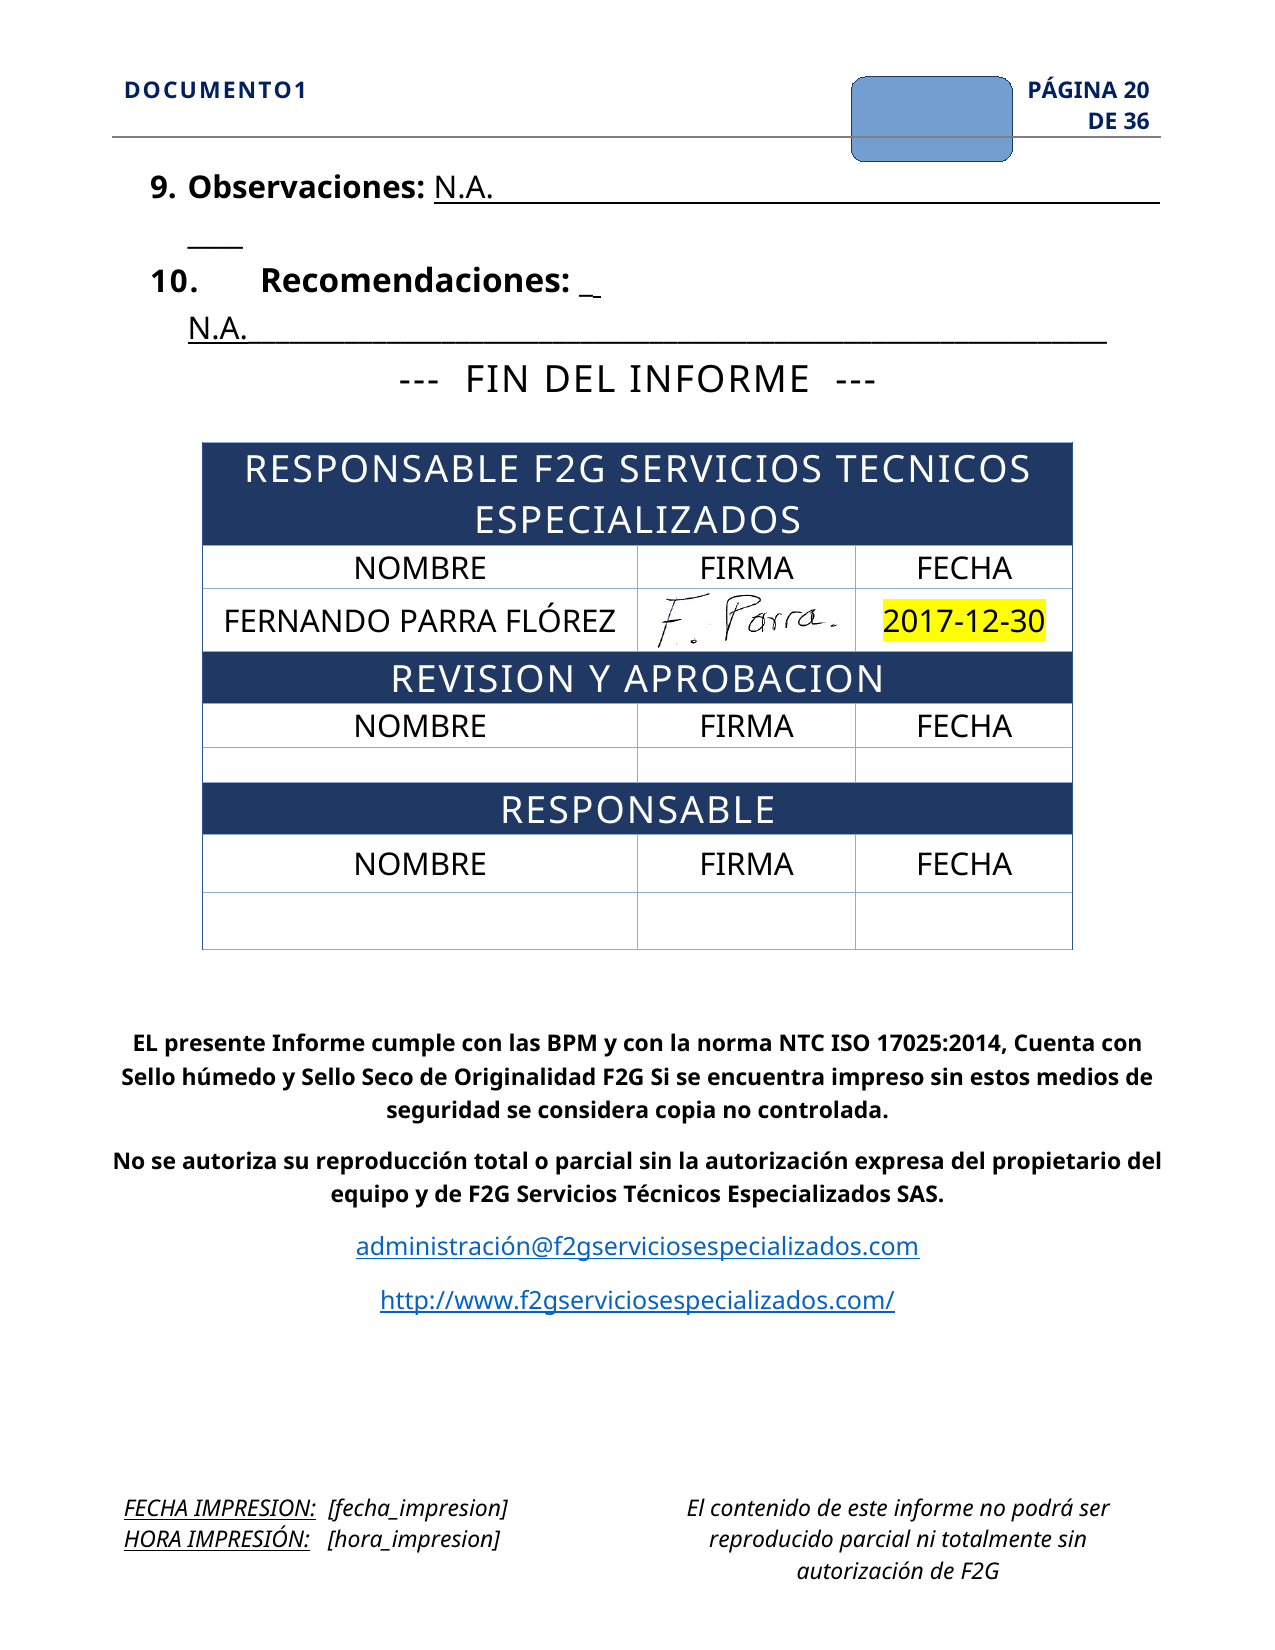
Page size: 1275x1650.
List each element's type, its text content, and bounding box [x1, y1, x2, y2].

table_cell NOMBRE [203, 835, 637, 892]
text administración@f2gserviciosespecializados.com [112, 1229, 1163, 1263]
table_cell [856, 893, 1072, 949]
table_cell [856, 748, 1072, 782]
table_header RESPONSABLE F2G SERVICIOS TECNICOS ESPECIALIZADOS [203, 443, 1072, 545]
list Observaciones: N.A. ____ [150, 165, 1163, 254]
text EL presente Informe cumple con las BPM y con la norma NTC ISO 17025:2014, Cuenta con Sello húmedo y Sello Seco de Originalidad F2G Si se encuentra impreso sin estos medios de seguridad se considera copia no controlada. [112, 1027, 1163, 1126]
table_cell FIRMA [638, 835, 855, 892]
text No se autoriza su reproducción total o parcial sin la autorización expresa del propietario del equipo y de F2G Servicios Técnicos Especializados SAS. [112, 1145, 1163, 1210]
table_header RESPONSABLE [203, 783, 1072, 834]
table_cell [203, 748, 637, 782]
table_cell FECHA [856, 835, 1072, 892]
table_cell 2017-12-30 [856, 589, 1072, 651]
list Recomendaciones: _ N.A.______________________________________________________________ [150, 257, 1163, 349]
table_cell FECHA [856, 546, 1072, 588]
table_cell FIRMA [638, 704, 855, 747]
table_cell [638, 589, 855, 651]
table_cell [638, 893, 855, 949]
table_cell NOMBRE [203, 546, 637, 588]
table_cell FIRMA [638, 546, 855, 588]
table_cell NOMBRE [203, 704, 637, 747]
table_cell [203, 893, 637, 949]
table_cell FERNANDO PARRA FLÓREZ [203, 589, 637, 651]
text --- FIN DEL INFORME --- [112, 352, 1163, 403]
text http://www.f2gserviciosespecializados.com/ [112, 1282, 1163, 1316]
table_cell FECHA [856, 704, 1072, 747]
picture [654, 591, 839, 649]
table_cell REVISION Y APROBACION [203, 652, 1072, 703]
table_cell [638, 748, 855, 782]
